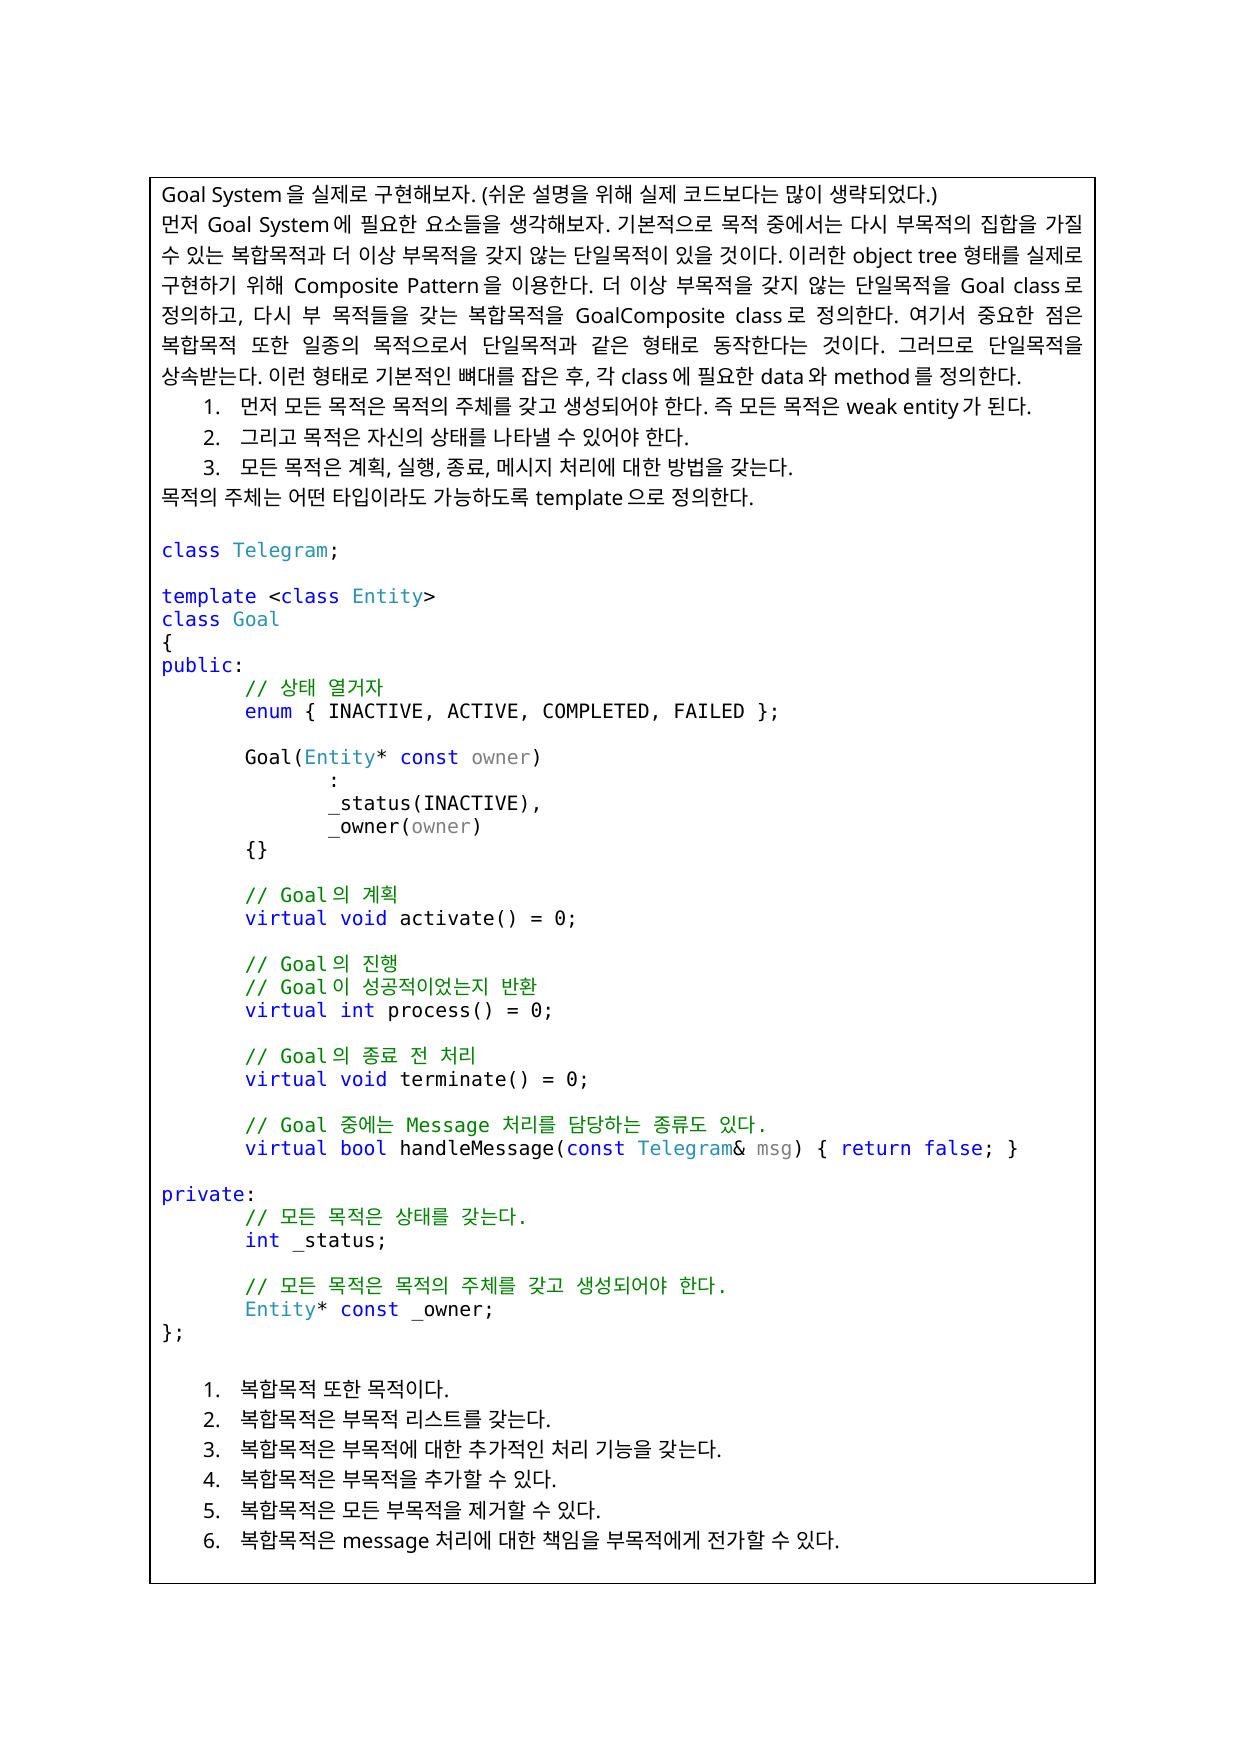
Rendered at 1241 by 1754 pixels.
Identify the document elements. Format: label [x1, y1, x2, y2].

table_cell [151, 178, 1094, 1583]
